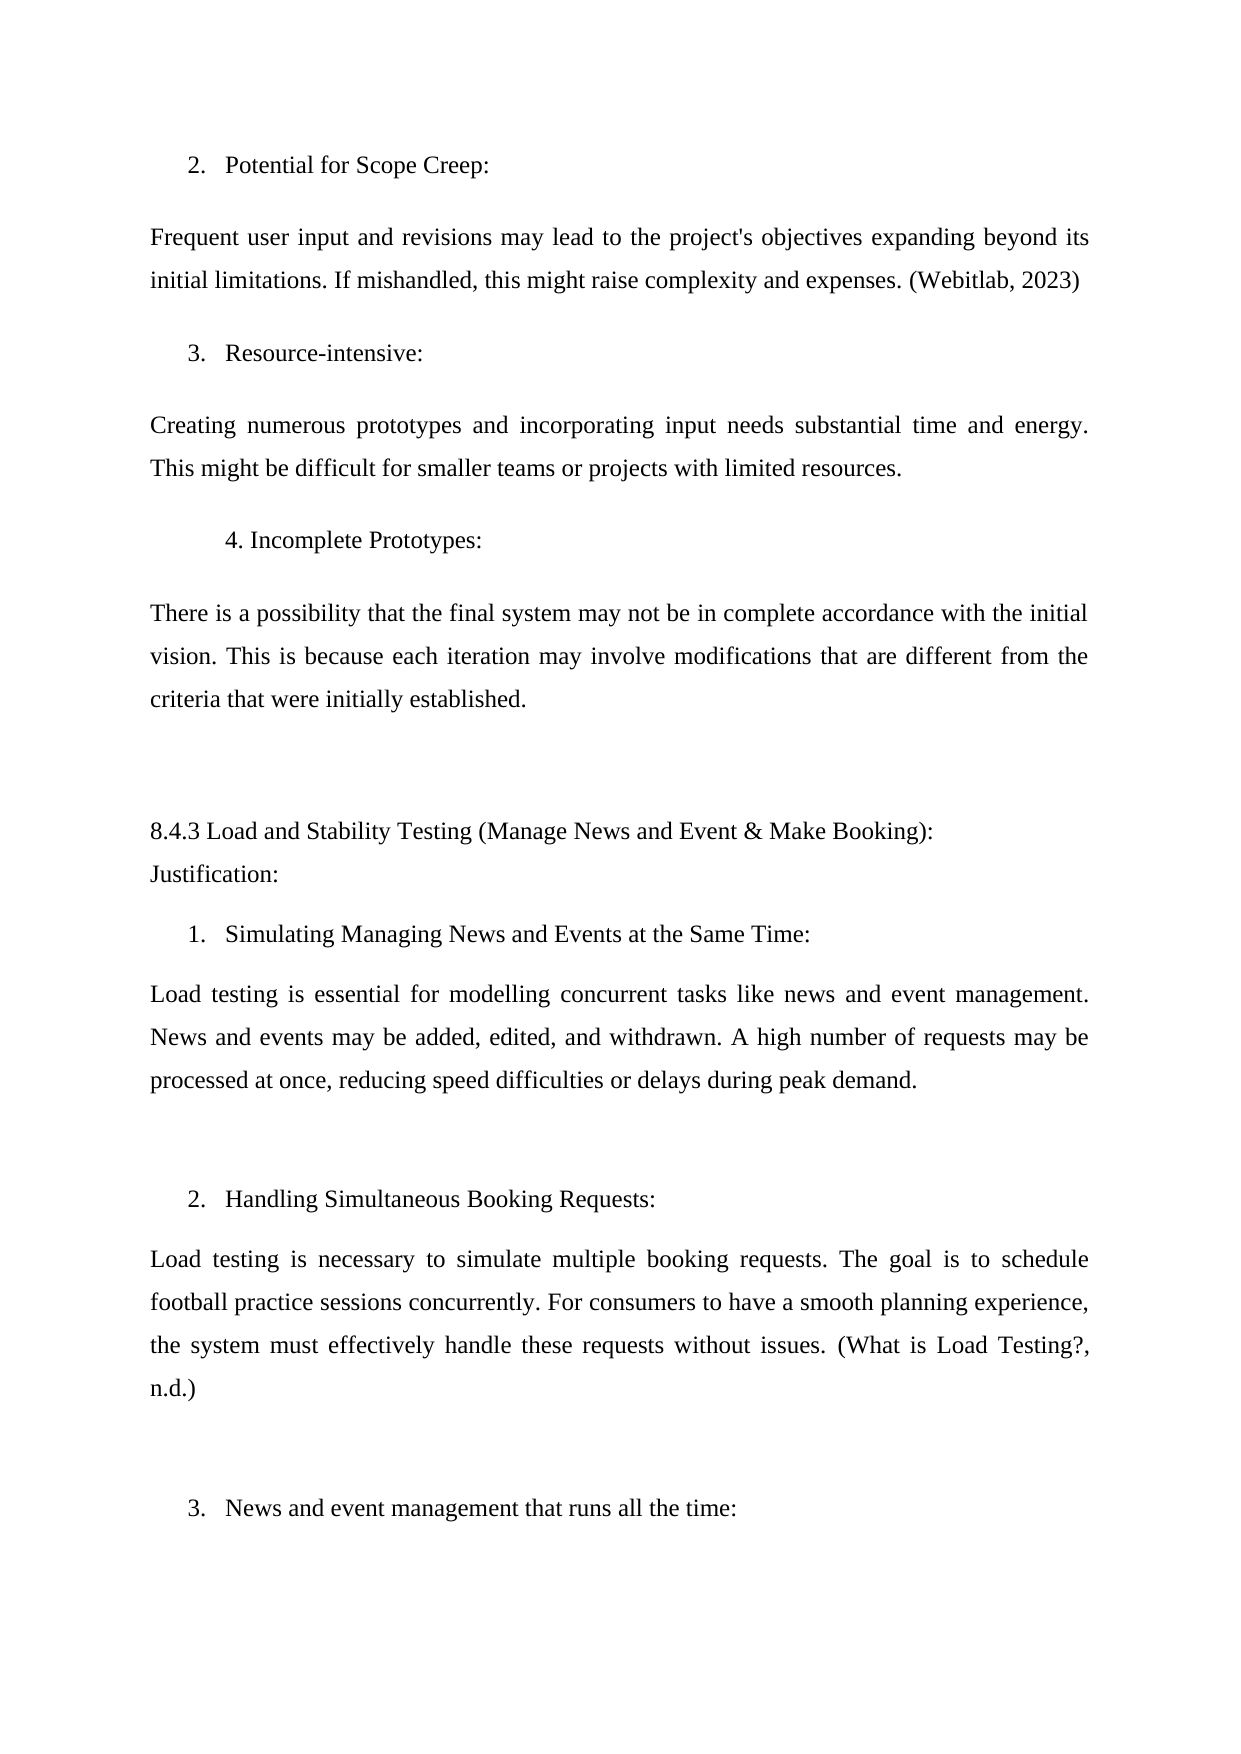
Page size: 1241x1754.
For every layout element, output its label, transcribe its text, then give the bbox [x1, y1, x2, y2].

text Frequent user input and revisions may lead to the project's objectives expanding beyond its initial limitations. If mishandled, this might raise complexity and expenses. [150, 222, 1090, 294]
text 4. Incomplete Prototypes: [225, 525, 1090, 554]
list Handling Simultaneous Booking Requests: [187, 1184, 1090, 1213]
subtitle 8.4.3 Load and Stability Testing (Manage News and Event & Make Booking): [150, 816, 1090, 845]
text Justification: [150, 859, 1090, 888]
text Creating numerous prototypes and incorporating input needs substantial time and energy. This might be difficult for smaller teams or projects with limited resources. [150, 410, 1090, 482]
text Load testing is necessary to simulate multiple booking requests. The goal is to schedule football practice sessions concurrently. For consumers to have a smooth planning experience, the system must effectively handle these requests without issues. [150, 1244, 1090, 1402]
text There is a possibility that the final system may not be in complete accordance with the initial vision. This is because each iteration may involve modifications that are different from the criteria that were initially established. [150, 598, 1090, 713]
list Potential for Scope Creep: [187, 150, 1090, 179]
list Simulating Managing News and Events at the Same Time: [187, 919, 1090, 948]
list News and event management that runs all the time: [187, 1493, 1090, 1522]
text Load testing is essential for modelling concurrent tasks like news and event management. News and events may be added, edited, and withdrawn. A high number of requests may be processed at once, reducing speed difficulties or delays during peak demand. [150, 979, 1090, 1094]
list Resource-intensive: [187, 338, 1090, 366]
